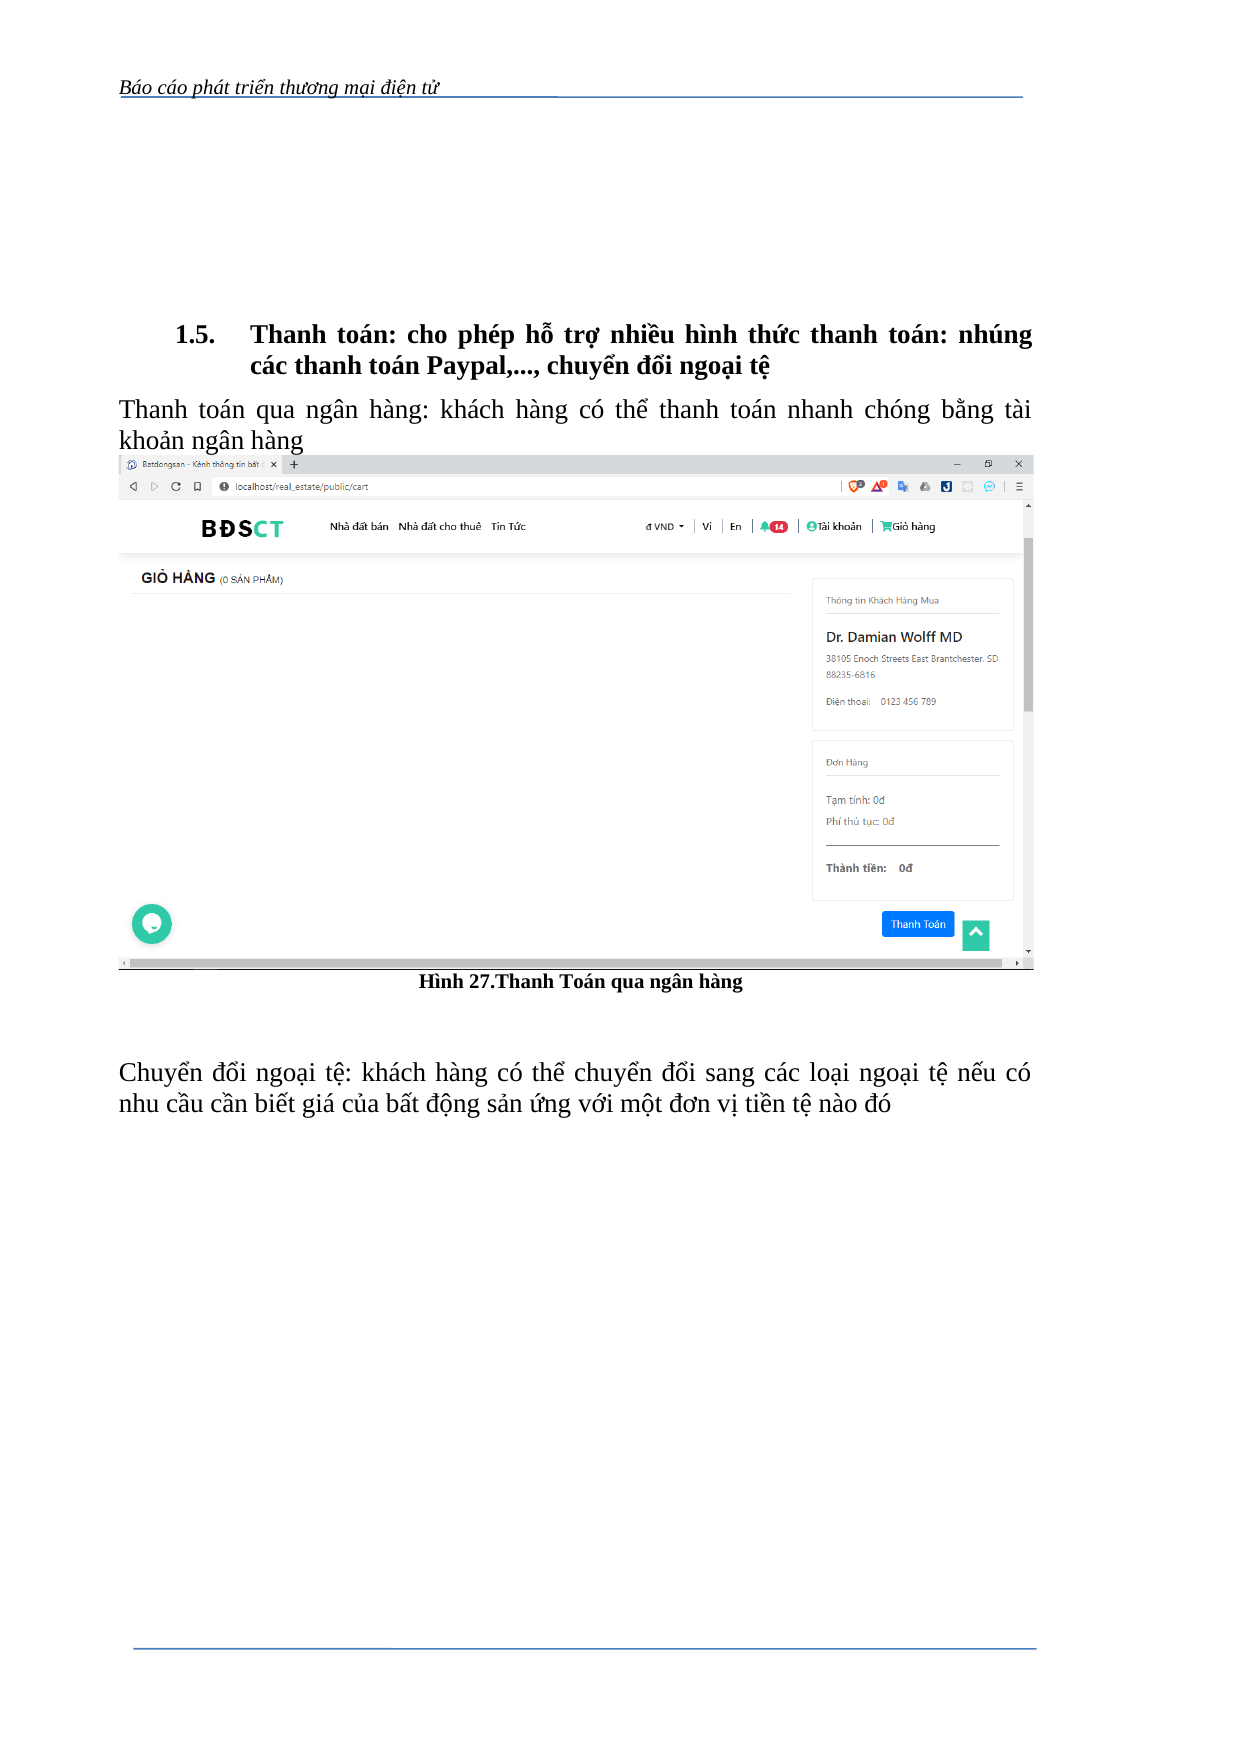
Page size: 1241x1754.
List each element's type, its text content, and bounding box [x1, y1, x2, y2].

subtitle Thanh toán: cho phép hỗ trợ nhiều hình thức thanh toán: nhúng các thanh toán Paypal,..., chuyển đổi ngoại tệ [175, 318, 1033, 380]
picture [118, 455, 1034, 970]
text Thanh toán qua ngân hàng: khách hàng có thể thanh toán nhanh chóng bằng tài khoản ngân hàng [118, 393, 1033, 455]
text Hình 27.Thanh Toán qua ngân hàng [118, 970, 1033, 993]
text Chuyển đổi ngoại tệ: khách hàng có thể chuyển đổi sang các loại ngoại tệ nếu có nhu cầu cần biết giá của bất động sản ứng với một đơn vị tiền tệ nào đó [118, 1056, 1033, 1118]
